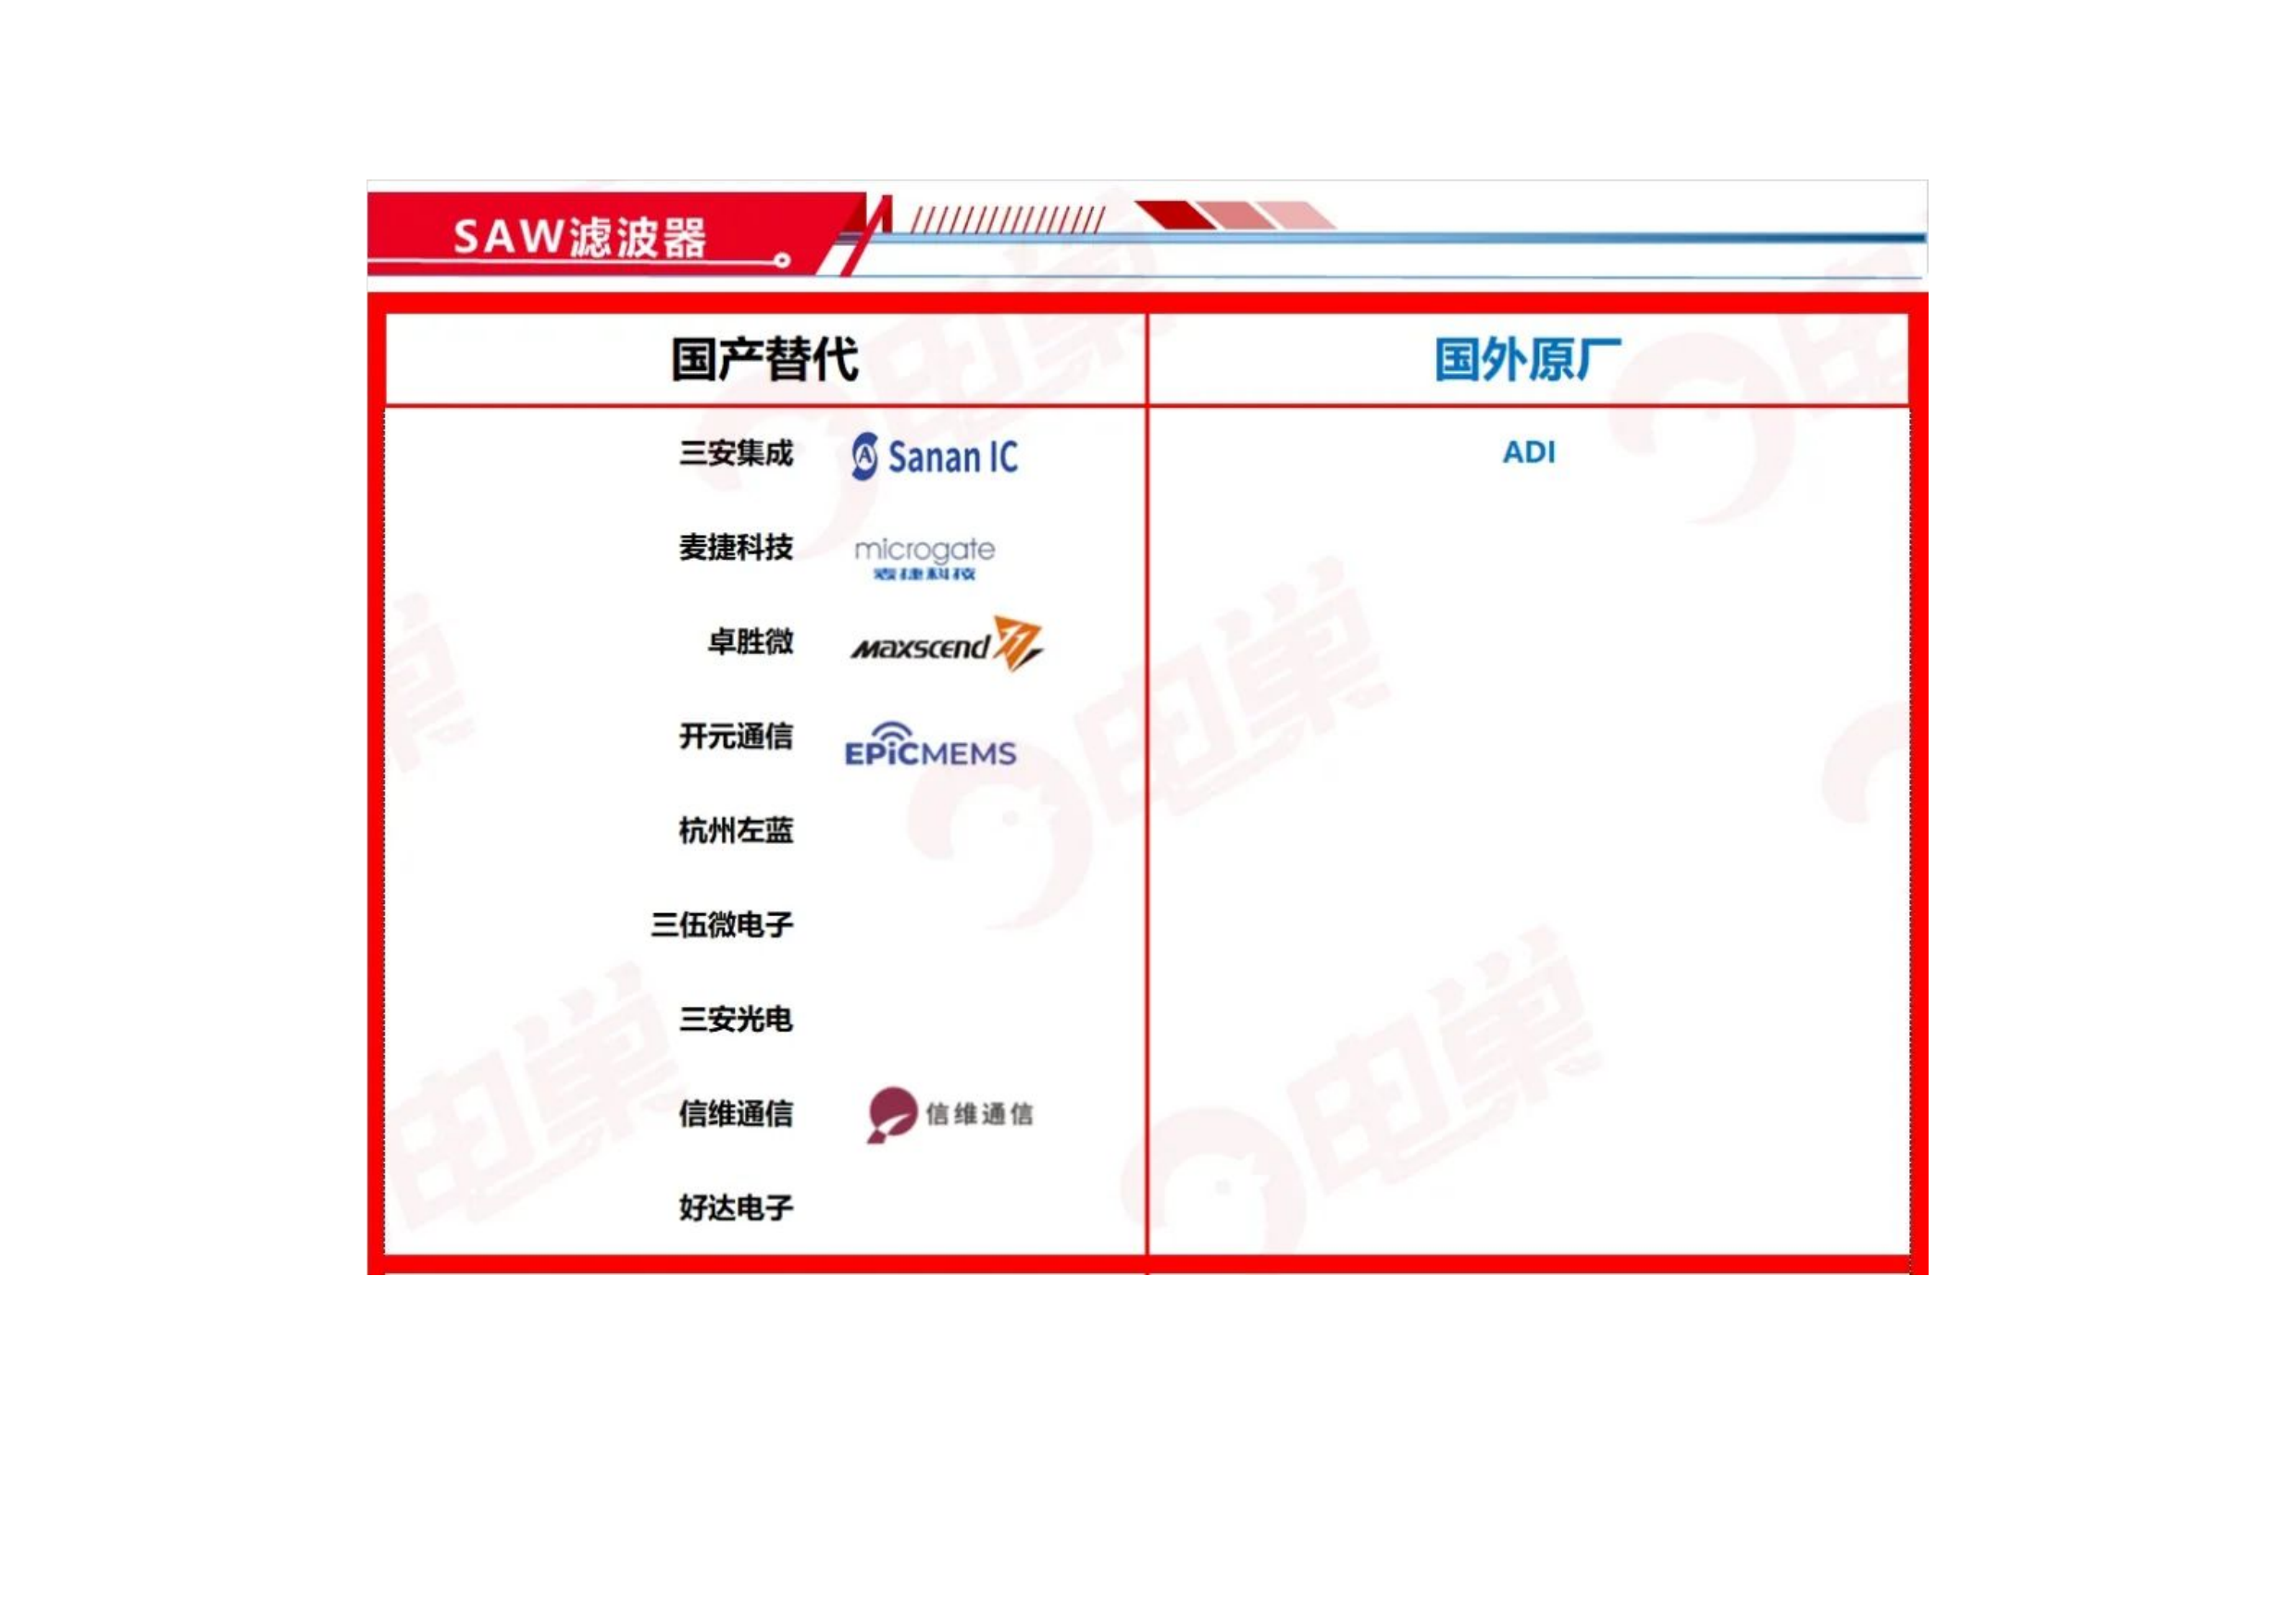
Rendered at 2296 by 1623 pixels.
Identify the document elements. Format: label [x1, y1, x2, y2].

picture [366, 180, 1929, 1275]
